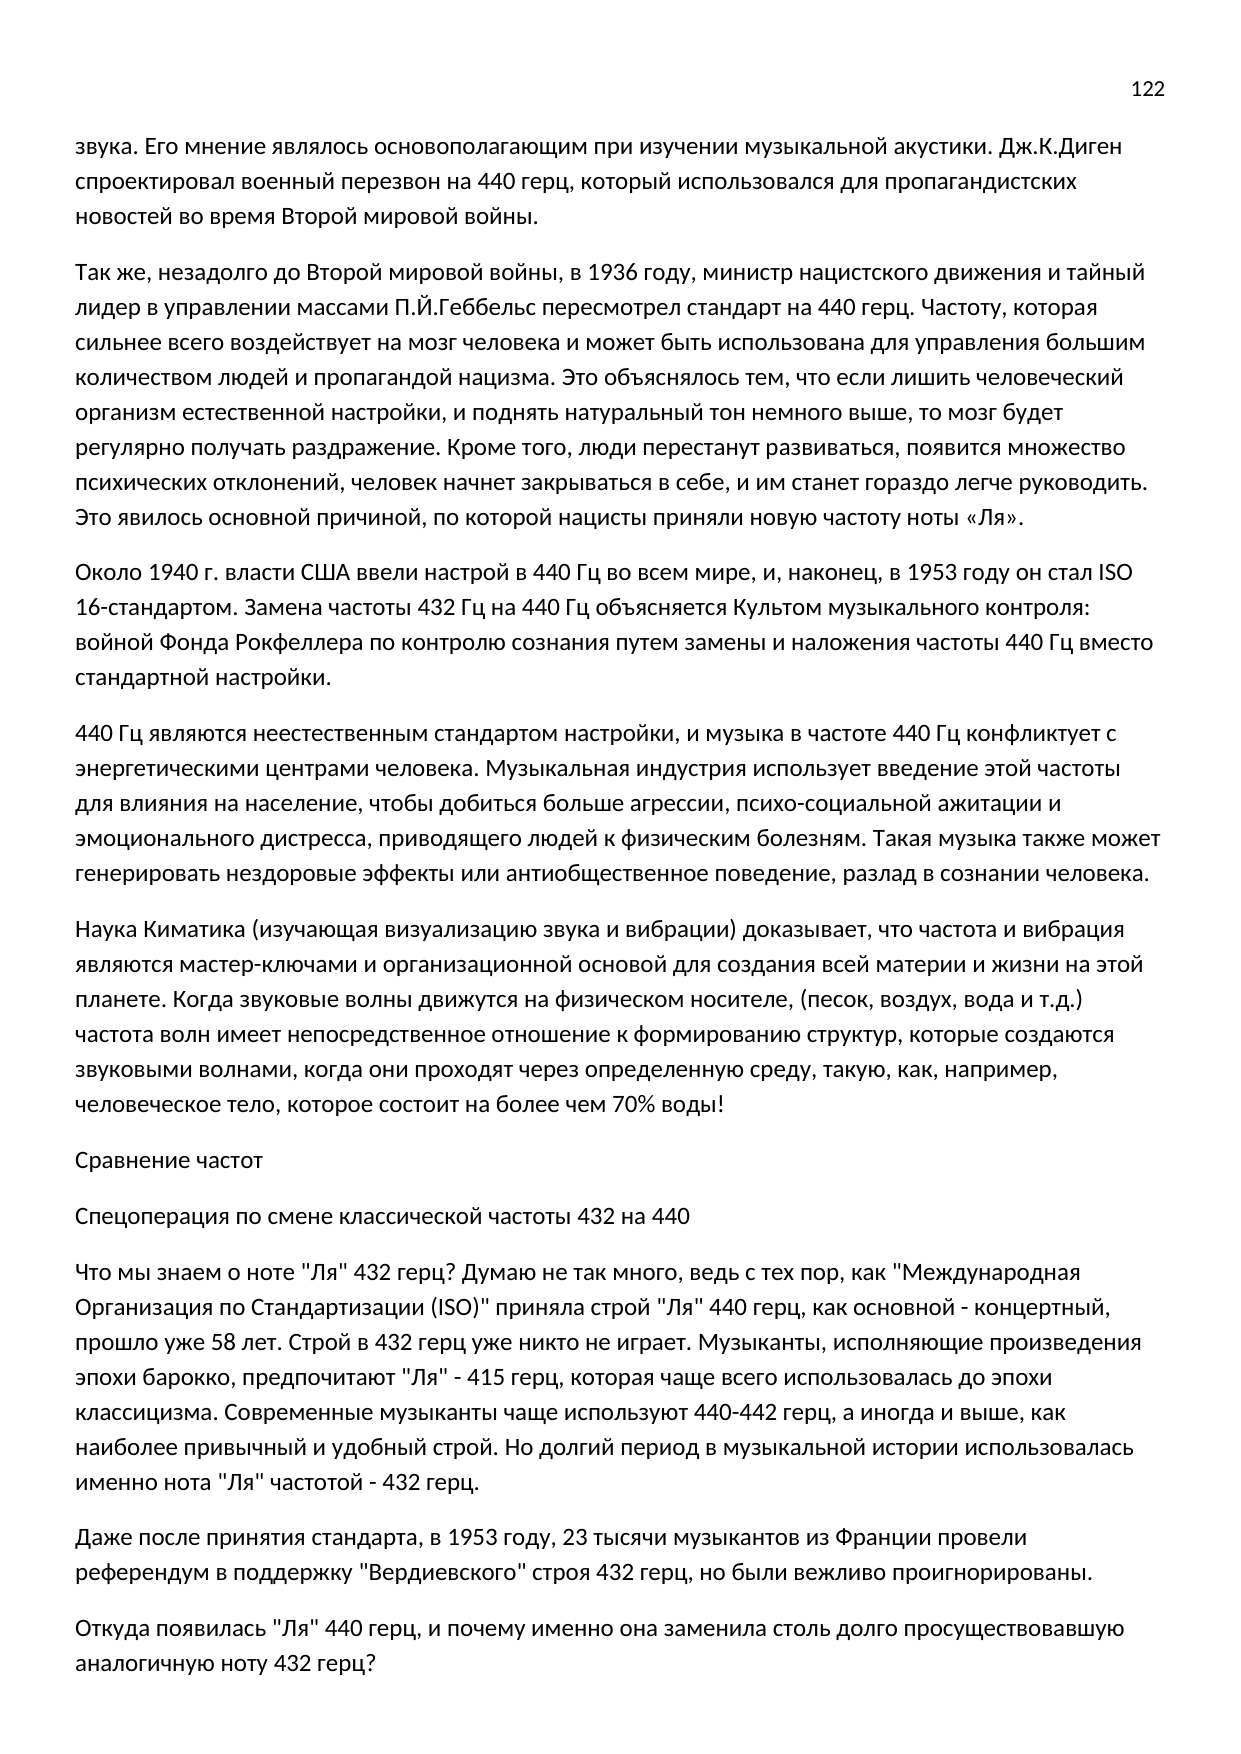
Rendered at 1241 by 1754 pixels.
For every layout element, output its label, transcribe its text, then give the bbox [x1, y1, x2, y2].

text Даже после принятия стандарта, в 1953 году, 23 тысячи музыкантов из Франции провели референдум в поддержку "Вердиевского" строя 432 герц, но были вежливо проигнорированы. [75, 1521, 1165, 1587]
text Спецоперация по смене классической частоты 432 на 440 [75, 1200, 1165, 1230]
text 440 Гц являются неестественным стандартом настройки, и музыка в частоте 440 Гц конфликтует с энергетическими центрами человека. Музыкальная индустрия использует введение этой частоты для влияния на население, чтобы добиться больше агрессии, психо-социальной ажитации и эмоционального дистресса, приводящего людей к физическим болезням. Такая музыка также может генерировать нездоровые эффекты или антиобщественное поведение, разлад в сознании человека. [75, 717, 1165, 888]
text Наука Киматика (изучающая визуализацию звука и вибрации) доказывает, что частота и вибрация являются мастер-ключами и организационной основой для создания всей материи и жизни на этой планете. Когда звуковые волны движутся на физическом носителе, (песок, воздух, вода и т.д.) частота волн имеет непосредственное отношение к формированию структур, которые создаются звуковыми волнами, когда они проходят через определенную среду, такую, как, например, человеческое тело, которое состоит на более чем 70% воды! [75, 913, 1165, 1119]
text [75, 130, 1165, 230]
text Около 1940 г. власти США ввели настрой в 440 Гц во всем мире, и, наконец, в 1953 году он стал ISO 16-стандартом. Замена частоты 432 Гц на 440 Гц объясняется Культом музыкального контроля: войной Фонда Рокфеллера по контролю сознания путем замены и наложения частоты 440 Гц вместо стандартной настройки. [75, 556, 1165, 692]
text Откуда появилась "Ля" 440 герц, и почему именно она заменила столь долго просуществовавшую аналогичную ноту 432 герц? [75, 1612, 1165, 1678]
text Так же, незадолго до Второй мировой войны, в 1936 году, министр нацистского движения и тайный лидер в управлении массами П.Й.Геббельс пересмотрел стандарт на 440 герц. Частоту, которая сильнее всего воздействует на мозг человека и может быть использована для управления большим количеством людей и пропагандой нацизма. Это объяснялось тем, что если лишить человеческий организм естественной настройки, и поднять натуральный тон немного выше, то мозг будет регулярно получать раздражение. Кроме того, люди перестанут развиваться, появится множество психических отклонений, человек начнет закрываться в себе, и им станет гораздо легче руководить. Это явилось основной причиной, по которой нацисты приняли новую частоту ноты «Ля». [75, 256, 1165, 531]
text Сравнение частот [75, 1144, 1165, 1174]
text Что мы знаем о ноте "Ля" 432 герц? Думаю не так много, ведь с тех пор, как "Международная Организация по Стандартизации (ISO)" приняла строй "Ля" 440 герц, как основной - концертный, прошло уже 58 лет. Строй в 432 герц уже никто не играет. Музыканты, исполняющие произведения эпохи барокко, предпочитают "Ля" - 415 герц, которая чаще всего использовалась до эпохи классицизма. Современные музыканты чаще используют 440-442 герц, а иногда и выше, как наиболее привычный и удобный строй. Но долгий период в музыкальной истории использовалась именно нота "Ля" частотой - 432 герц. [75, 1256, 1165, 1496]
